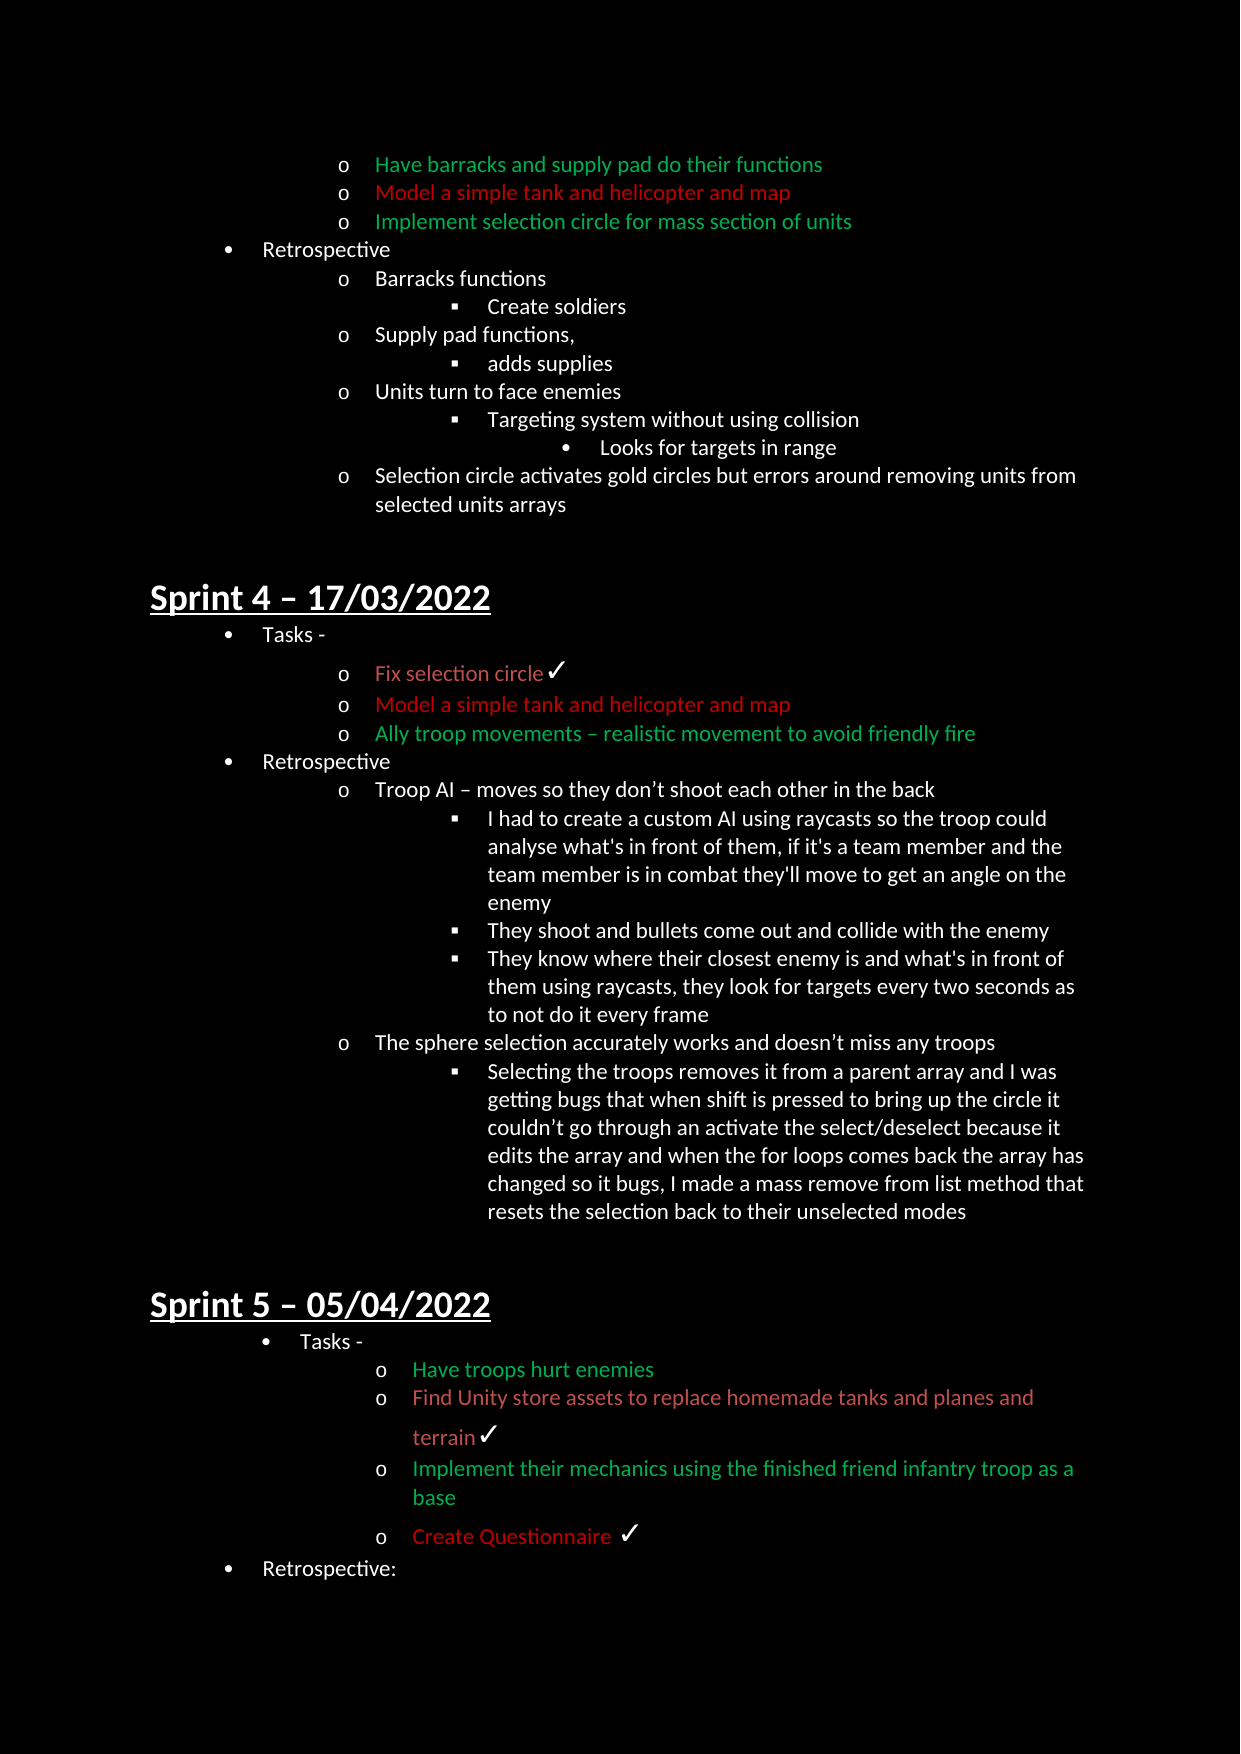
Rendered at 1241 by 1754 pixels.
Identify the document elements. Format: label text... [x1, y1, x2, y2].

list Fix selection circle✓ [337, 648, 1090, 690]
list Ally troop movements – realistic movement to avoid friendly fire [337, 719, 1090, 747]
list Targeting system without using collision [450, 405, 1090, 433]
list Retrospective [225, 747, 1090, 776]
list Create soldiers [450, 292, 1090, 320]
list Troop AI – moves so they don’t shoot each other in the back [337, 776, 1090, 804]
list Implement their mechanics using the finished friend infantry troop as a base [375, 1454, 1090, 1511]
list Retrospective [225, 236, 1090, 264]
text Sprint 4 – 17/03/2022 [150, 574, 1090, 620]
list Selection circle activates gold circles but errors around removing units from selected units arrays [337, 461, 1090, 518]
list Units turn to face enemies [337, 377, 1090, 405]
list Have barracks and supply pad do their functions [337, 150, 1090, 178]
list They know where their closest enemy is and what's in front of them using raycasts, they look for targets every two seconds as to not do it every frame [450, 944, 1090, 1028]
list Retrospective: [225, 1554, 1090, 1582]
list I had to create a custom AI using raycasts so the troop could analyse what's in front of them, if it's a team member and the team member is in combat they'll move to get an angle on the enemy [450, 804, 1090, 916]
list Have troops hurt enemies [375, 1355, 1090, 1383]
list Create Questionnaire ✓ [375, 1511, 1090, 1554]
list Barracks functions [337, 264, 1090, 292]
list They shoot and bullets come out and collide with the enemy [450, 916, 1090, 944]
list Model a simple tank and helicopter and map [337, 690, 1090, 719]
list Tasks - [225, 620, 1090, 648]
list adds supplies [450, 349, 1090, 377]
list Selecting the troops removes it from a parent array and I was getting bugs that when shift is pressed to bring up the circle it couldn’t go through an activate the select/deselect because it edits the array and when the for loops comes back the array has changed so it bugs, I made a mass remove from list method that resets the selection back to their unselected modes [450, 1057, 1090, 1225]
list Find Unity store assets to replace homemade tanks and planes and terrain✓ [375, 1383, 1090, 1454]
list Tasks - [262, 1327, 1090, 1355]
list Supply pad functions, [337, 320, 1090, 349]
list Looks for targets in range [562, 433, 1090, 461]
text Sprint 5 – 05/04/2022 [150, 1281, 1090, 1327]
list Implement selection circle for mass section of units [337, 207, 1090, 236]
list Model a simple tank and helicopter and map [337, 178, 1090, 207]
list The sphere selection accurately works and doesn’t miss any troops [337, 1028, 1090, 1057]
